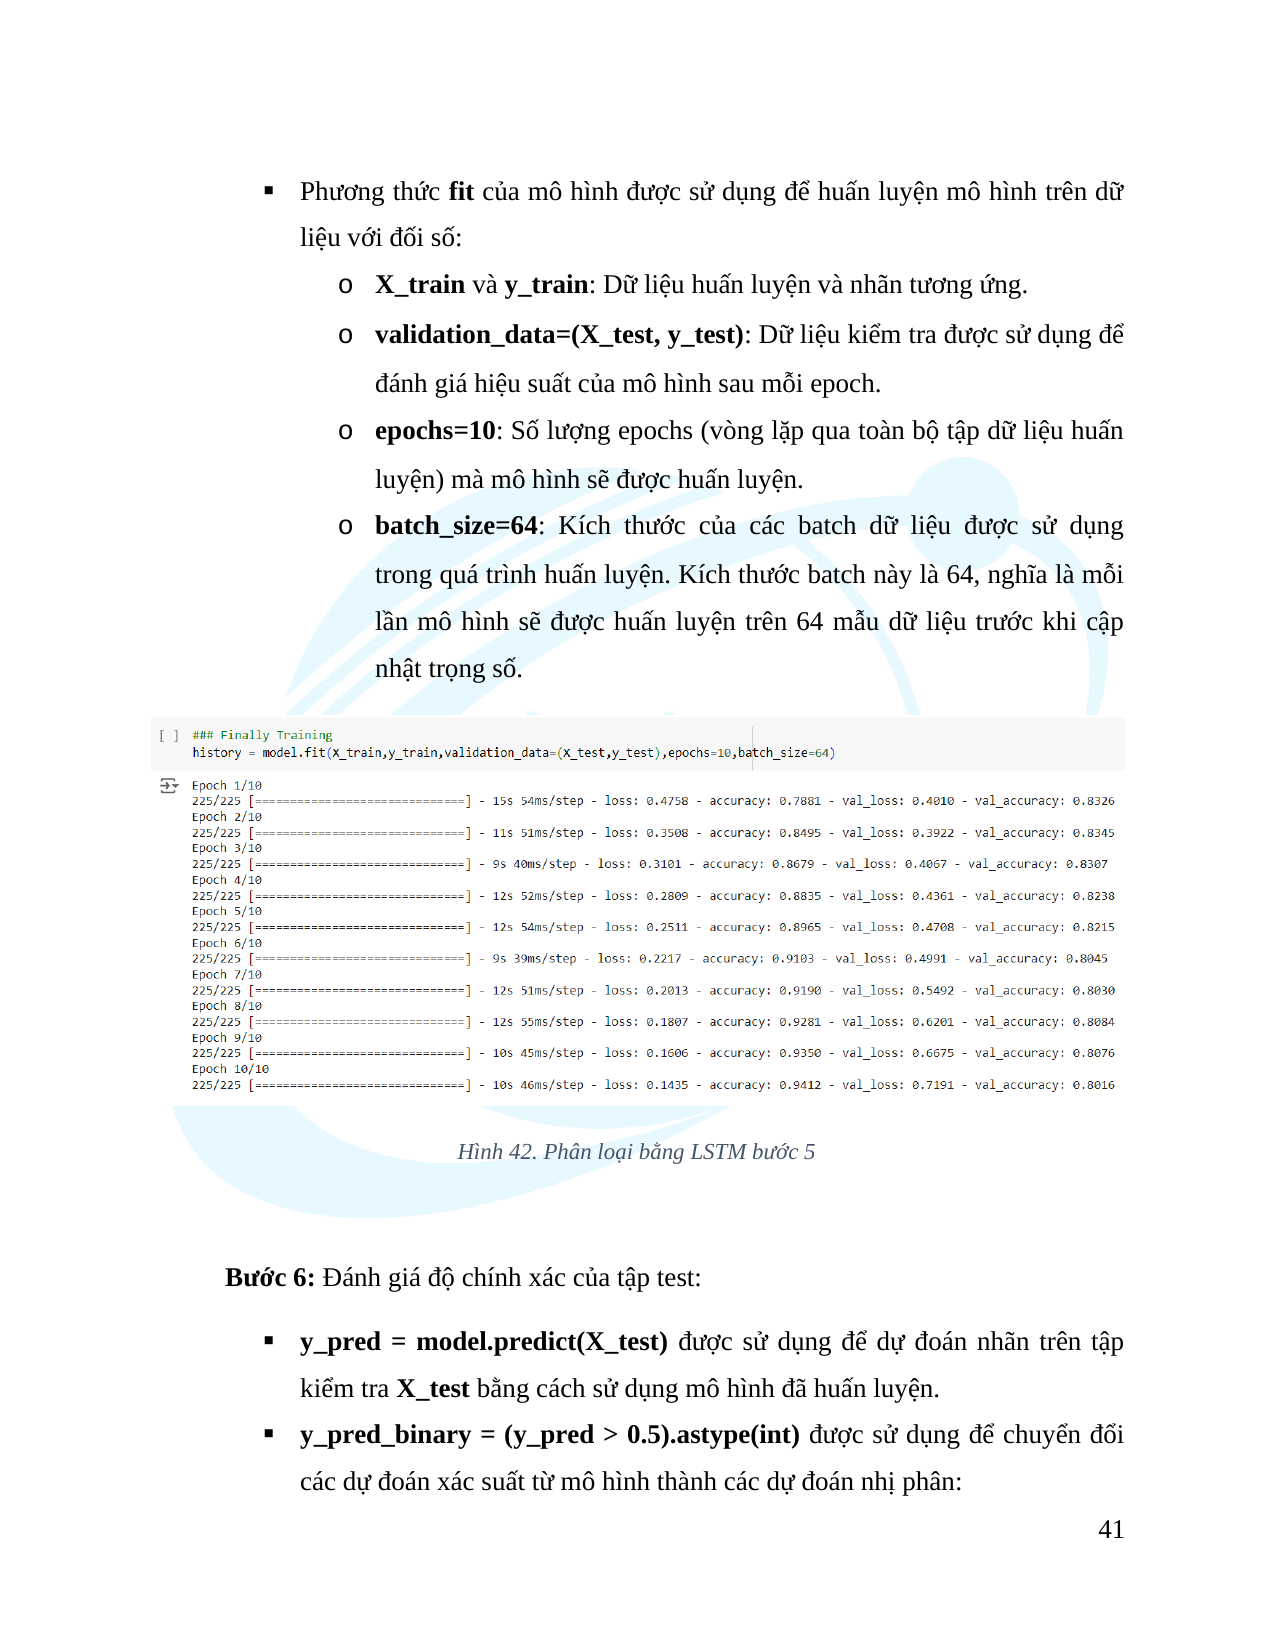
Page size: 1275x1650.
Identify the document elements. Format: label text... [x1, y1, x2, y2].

list Phương thức fit của mô hình được sử dụng để huấn luyện mô hình trên dữ liệu với đối số: [262, 175, 1125, 253]
list validation_data=(X_test, y_test): Dữ liệu kiểm tra được sử dụng để đánh giá hiệu suất của mô hình sau mỗi epoch. [337, 318, 1125, 398]
text Bước 6: Đánh giá độ chính xác của tập test: [150, 1262, 1125, 1293]
list batch_size=64: Kích thước của các batch dữ liệu được sử dụng trong quá trình huấn luyện. Kích thước batch này là 64, nghĩa là mỗi lần mô hình sẽ được huấn luyện trên 64 mẫu dữ liệu trước khi cập nhật trọng số. [337, 509, 1125, 683]
list y_pred = model.predict(X_test) được sử dụng để dự đoán nhãn trên tập kiểm tra X_test bằng cách sử dụng mô hình đã huấn luyện. [262, 1325, 1125, 1403]
picture [150, 715, 1125, 1106]
list epochs=10: Số lượng epochs (vòng lặp qua toàn bộ tập dữ liệu huấn luyện) mà mô hình sẽ được huấn luyện. [337, 414, 1125, 494]
list y_pred_binary = (y_pred > 0.5).astype(int) được sử dụng để chuyển đổi các dự đoán xác suất từ mô hình thành các dự đoán nhị phân: [262, 1418, 1125, 1496]
list X_train và y_train: Dữ liệu huấn luyện và nhãn tương ứng. [337, 268, 1125, 302]
text Hình 42. Phân loại bằng LSTM bước 5 [150, 1138, 1125, 1164]
